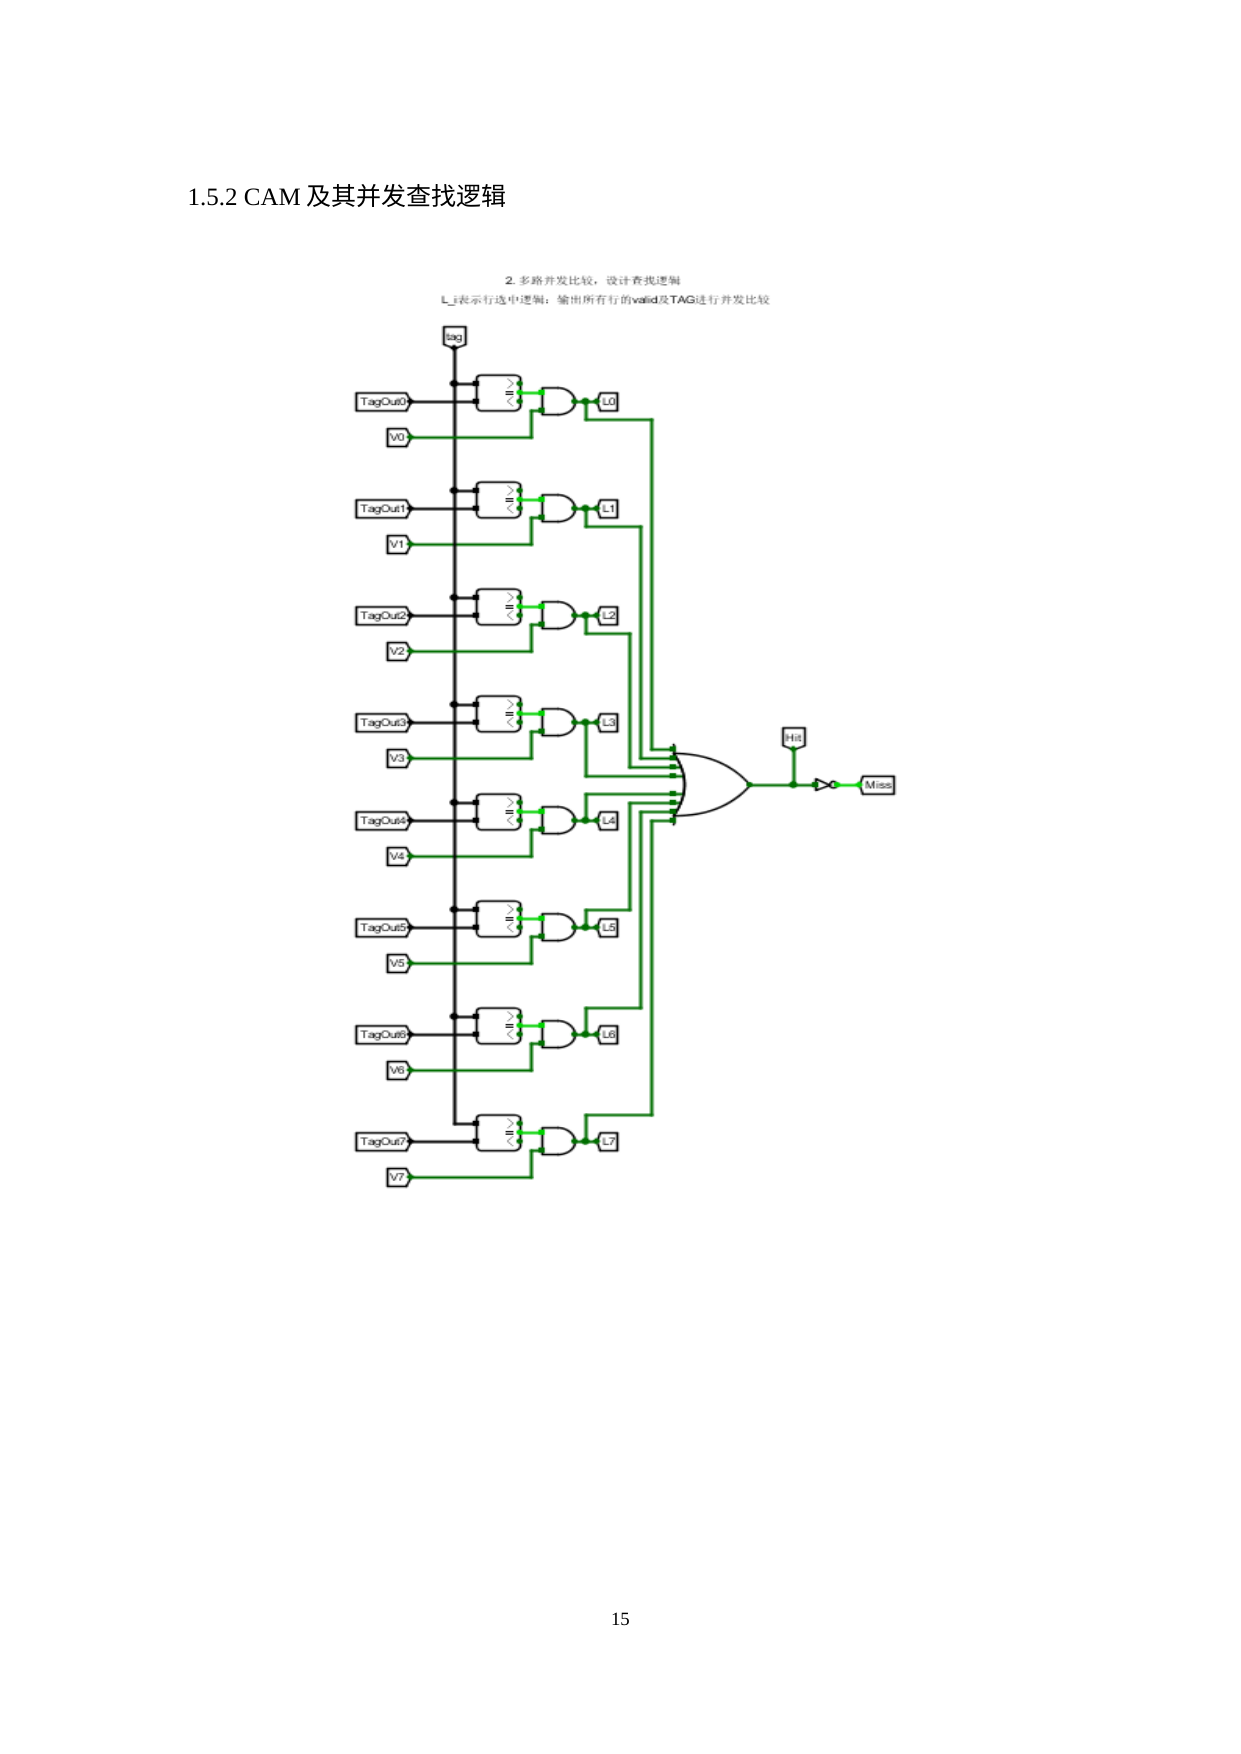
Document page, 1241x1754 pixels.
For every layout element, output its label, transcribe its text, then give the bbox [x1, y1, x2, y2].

subtitle 1.5.2 CAM及其并发查找逻辑 [187, 162, 1053, 227]
picture [323, 255, 917, 1205]
